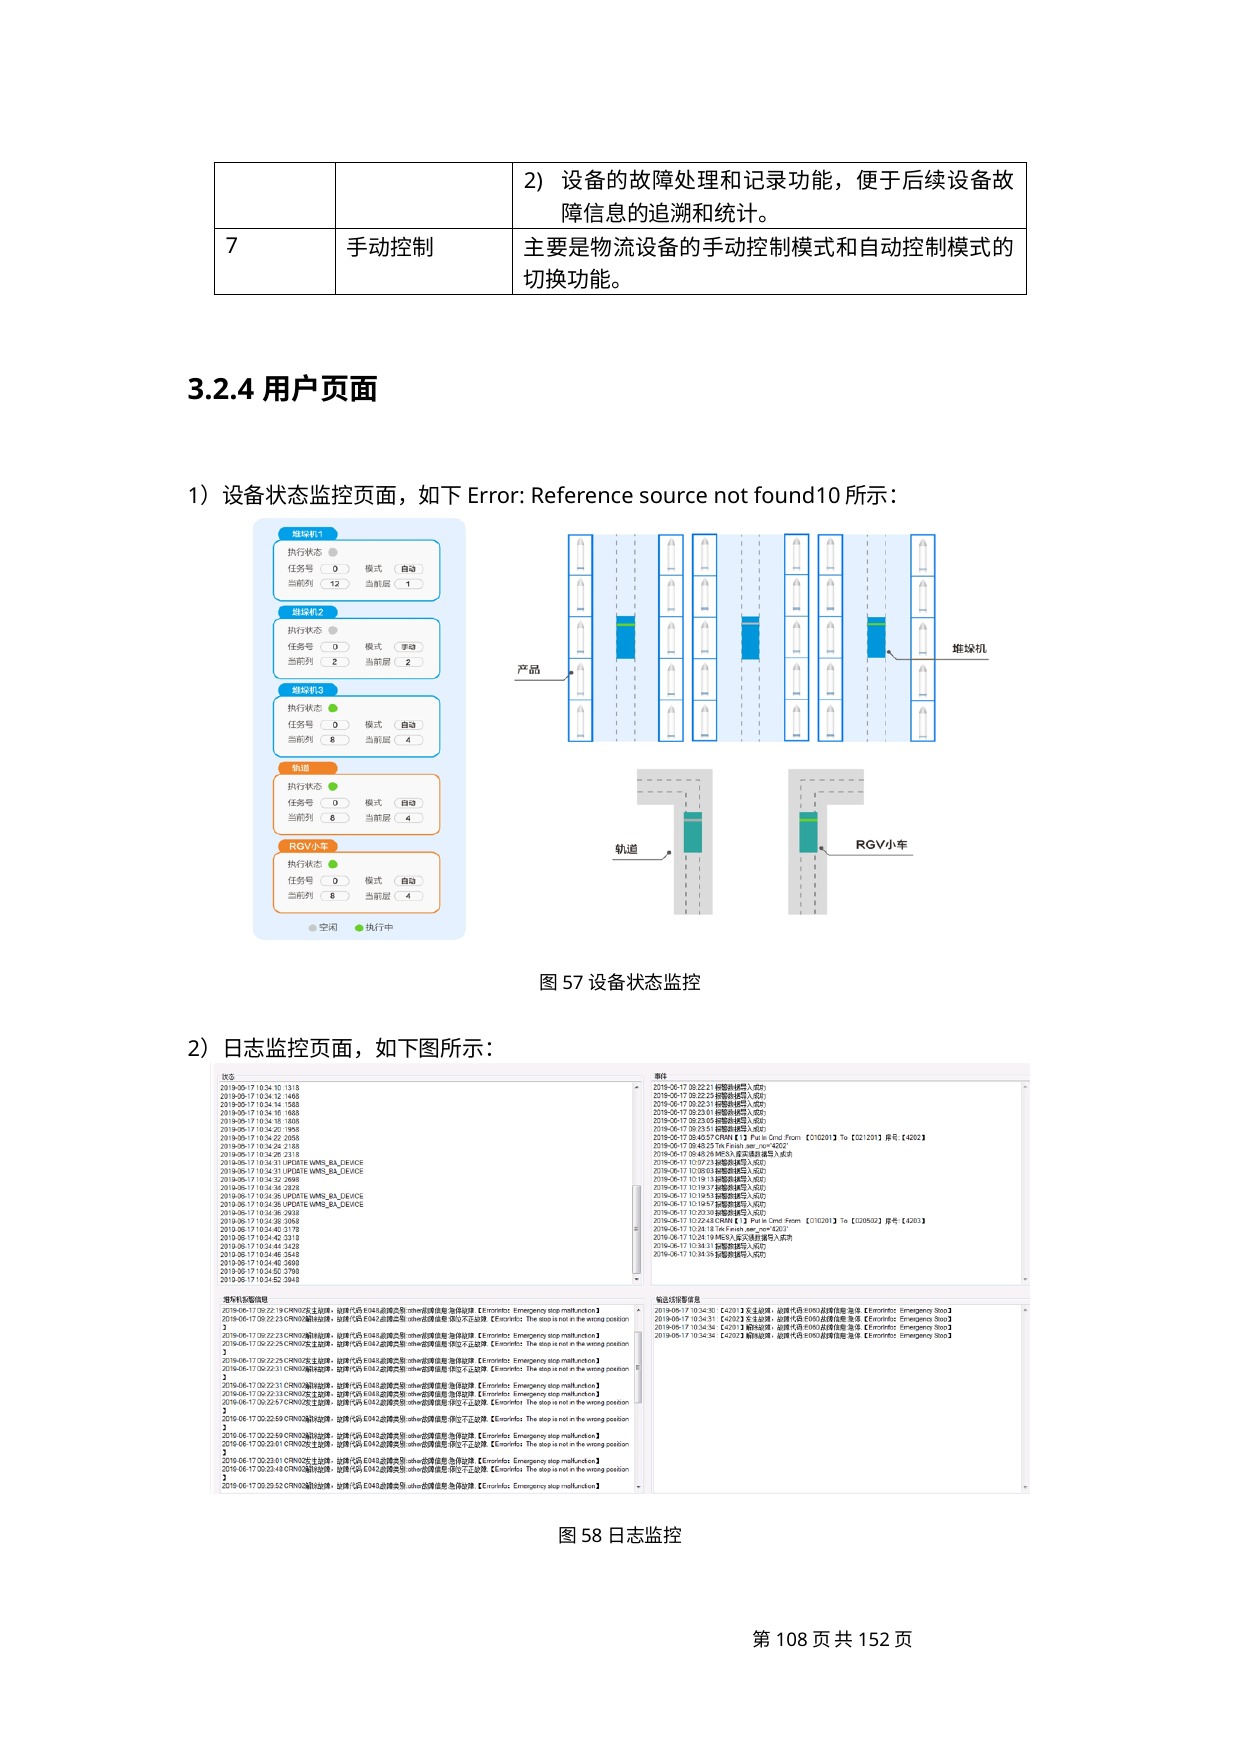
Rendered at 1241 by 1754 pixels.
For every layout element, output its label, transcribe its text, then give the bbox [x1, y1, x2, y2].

text 图57 设备状态监控 [187, 965, 1053, 998]
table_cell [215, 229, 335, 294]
text 图58 日志监控 [187, 1518, 1053, 1550]
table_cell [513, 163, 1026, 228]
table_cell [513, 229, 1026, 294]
picture [210, 1062, 1030, 1494]
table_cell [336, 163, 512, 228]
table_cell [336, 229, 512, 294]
subtitle 3.2.4 用户页面 [187, 355, 1053, 420]
text 2）日志监控页面，如下图 11所示： [187, 1030, 1053, 1063]
picture [237, 510, 1003, 964]
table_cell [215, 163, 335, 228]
